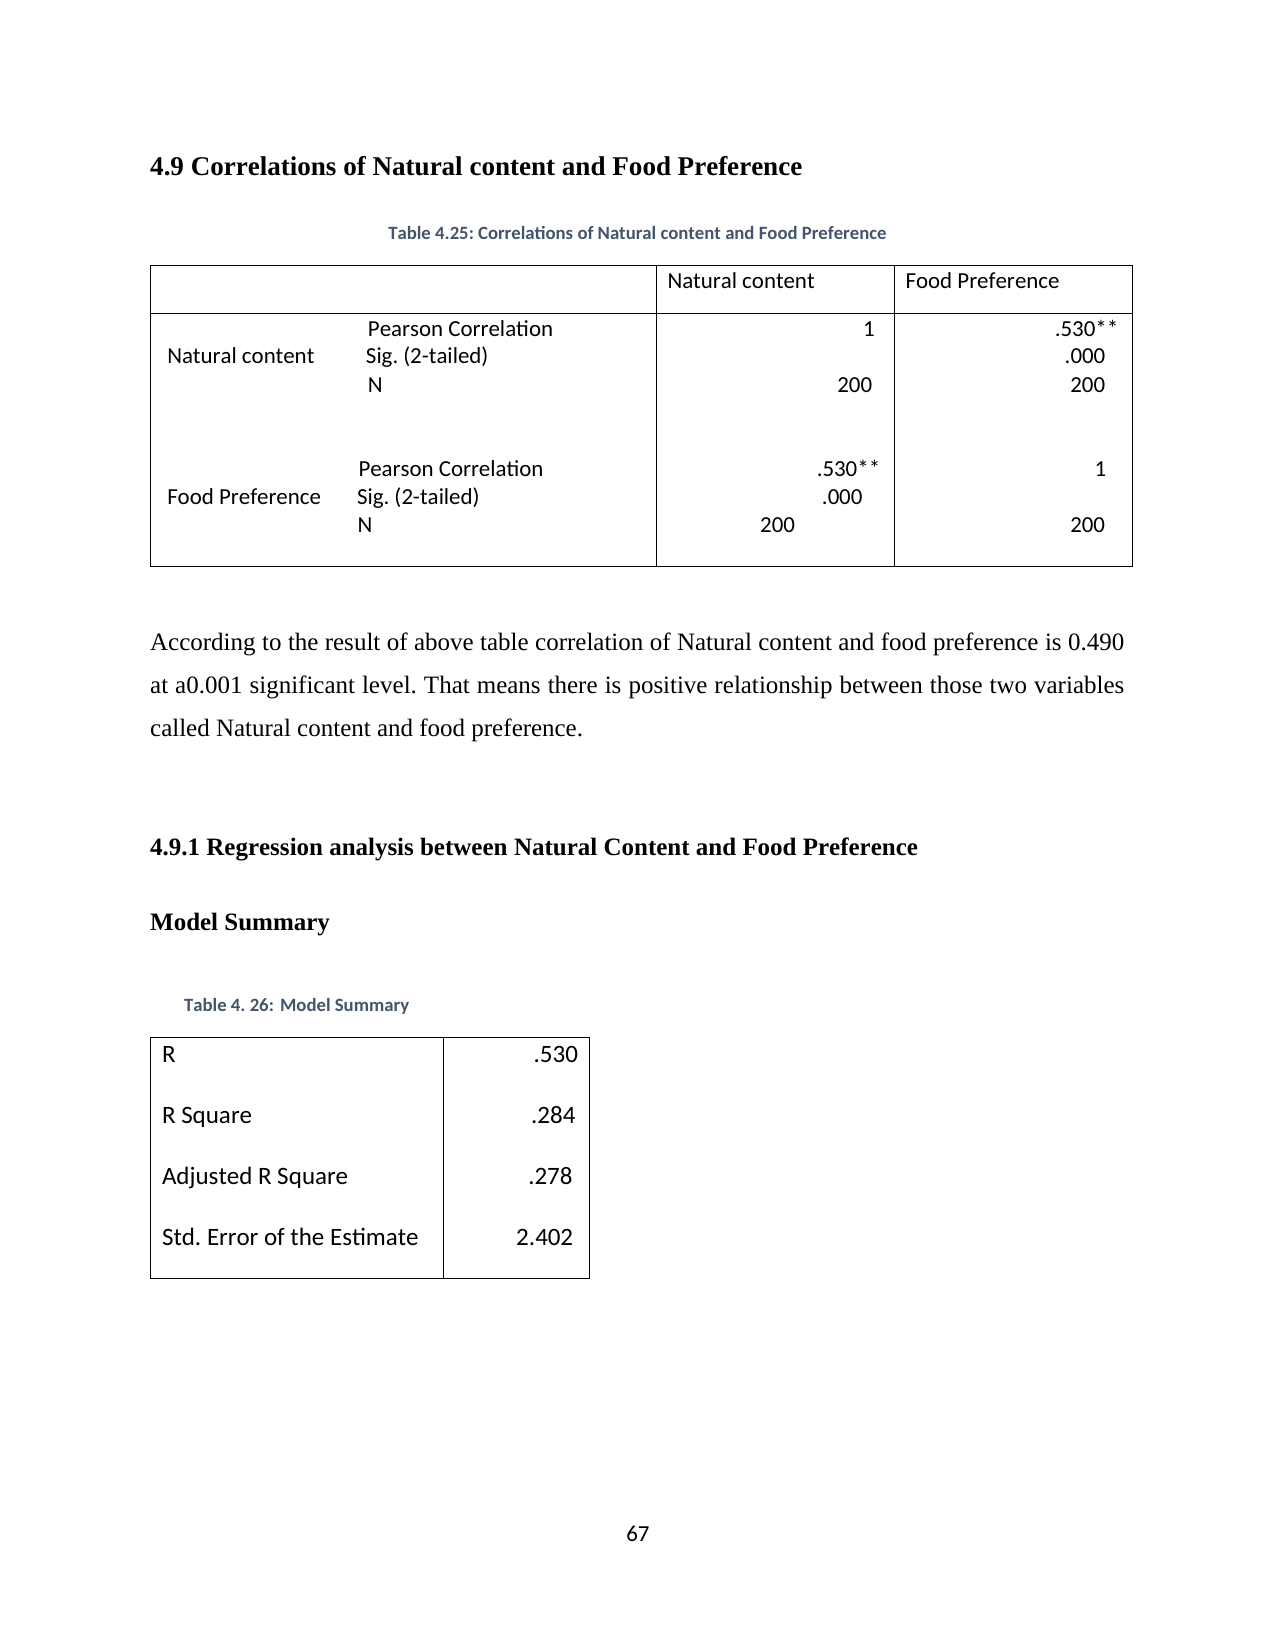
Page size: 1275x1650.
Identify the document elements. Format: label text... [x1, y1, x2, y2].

table_cell .530** .000 200 1 200 [895, 314, 1132, 566]
table_header R R Square Adjusted R Square Std. Error of the Estimate [151, 1038, 443, 1278]
table_header Natural content [657, 266, 894, 313]
text Table 4. 26: Model Summary [150, 993, 1125, 1016]
text Model Summary [150, 907, 1125, 935]
table_header .530 .284 .278 2.402 [444, 1038, 589, 1278]
table_cell Pearson Correlation Natural content Sig. (2-tailed) N Pearson Correlation Food Preference Sig. (2-tailed) N [151, 314, 656, 566]
table_header Food Preference [895, 266, 1132, 313]
text 4.9 Correlations of Natural content and Food Preference [150, 150, 1125, 181]
text 4.9.1 Regression analysis between Natural Content and Food Preference [150, 832, 1125, 861]
table_cell 1 200 .530** .000 200 [657, 314, 894, 566]
table_header [151, 266, 656, 313]
text Table 4.25: Correlations of Natural content and Food Preference [150, 221, 1125, 244]
text According to the result of above table correlation of Natural content and food preference is 0.490 at a0.001 significant level. That means there is positive relationship between those two variables called Natural content and food preference. [150, 627, 1125, 742]
